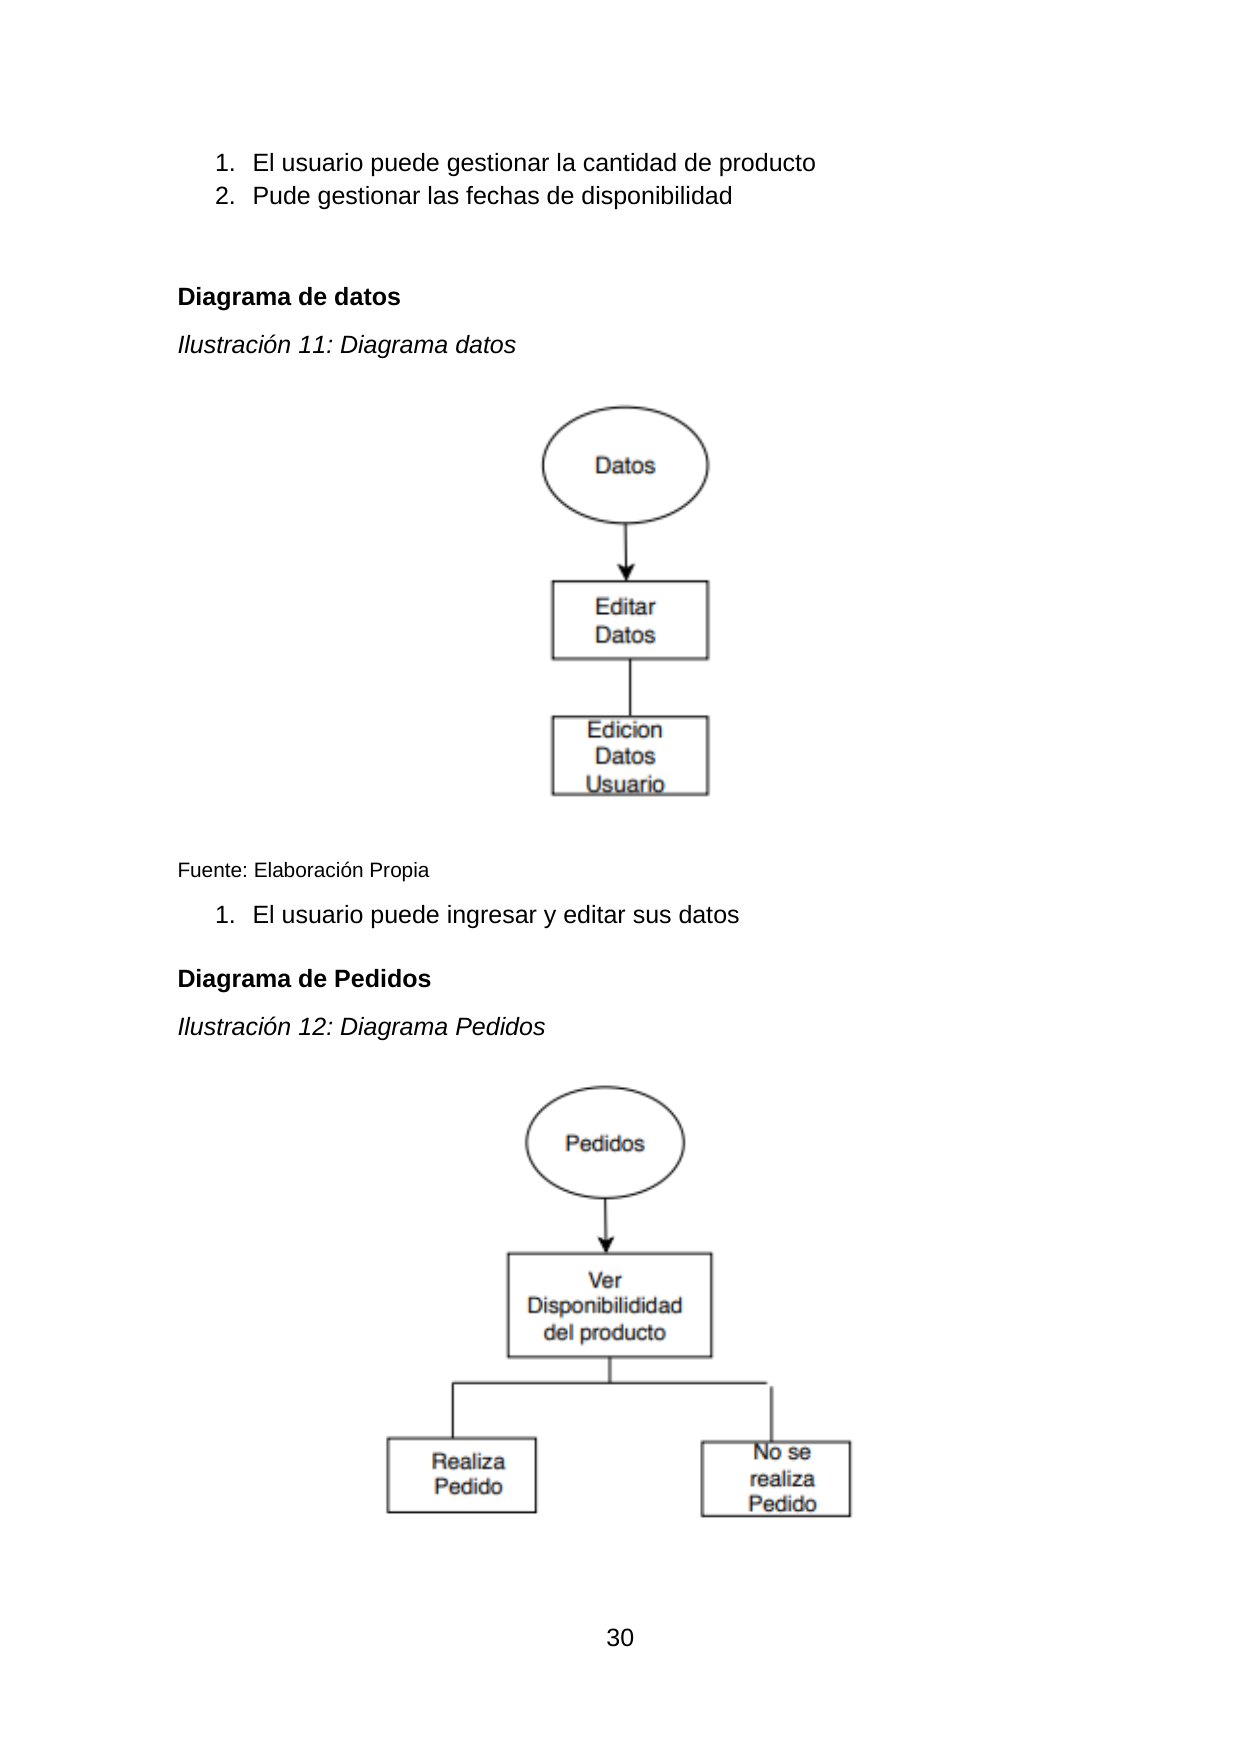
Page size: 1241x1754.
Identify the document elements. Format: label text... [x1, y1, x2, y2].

list El usuario puede gestionar la cantidad de producto [215, 148, 1063, 176]
text Diagrama de Pedidos [177, 964, 1063, 993]
list El usuario puede ingresar y editar sus datos [215, 900, 1063, 929]
text Diagrama de datos [177, 282, 1063, 311]
list Pude gestionar las fechas de disponibilidad [215, 181, 1063, 209]
text Ilustración 12: Diagrama Pedidos [177, 1012, 1063, 1041]
text Ilustración 11: Diagrama datos [177, 330, 1063, 359]
text Fuente: Elaboración Propia [177, 858, 1063, 882]
